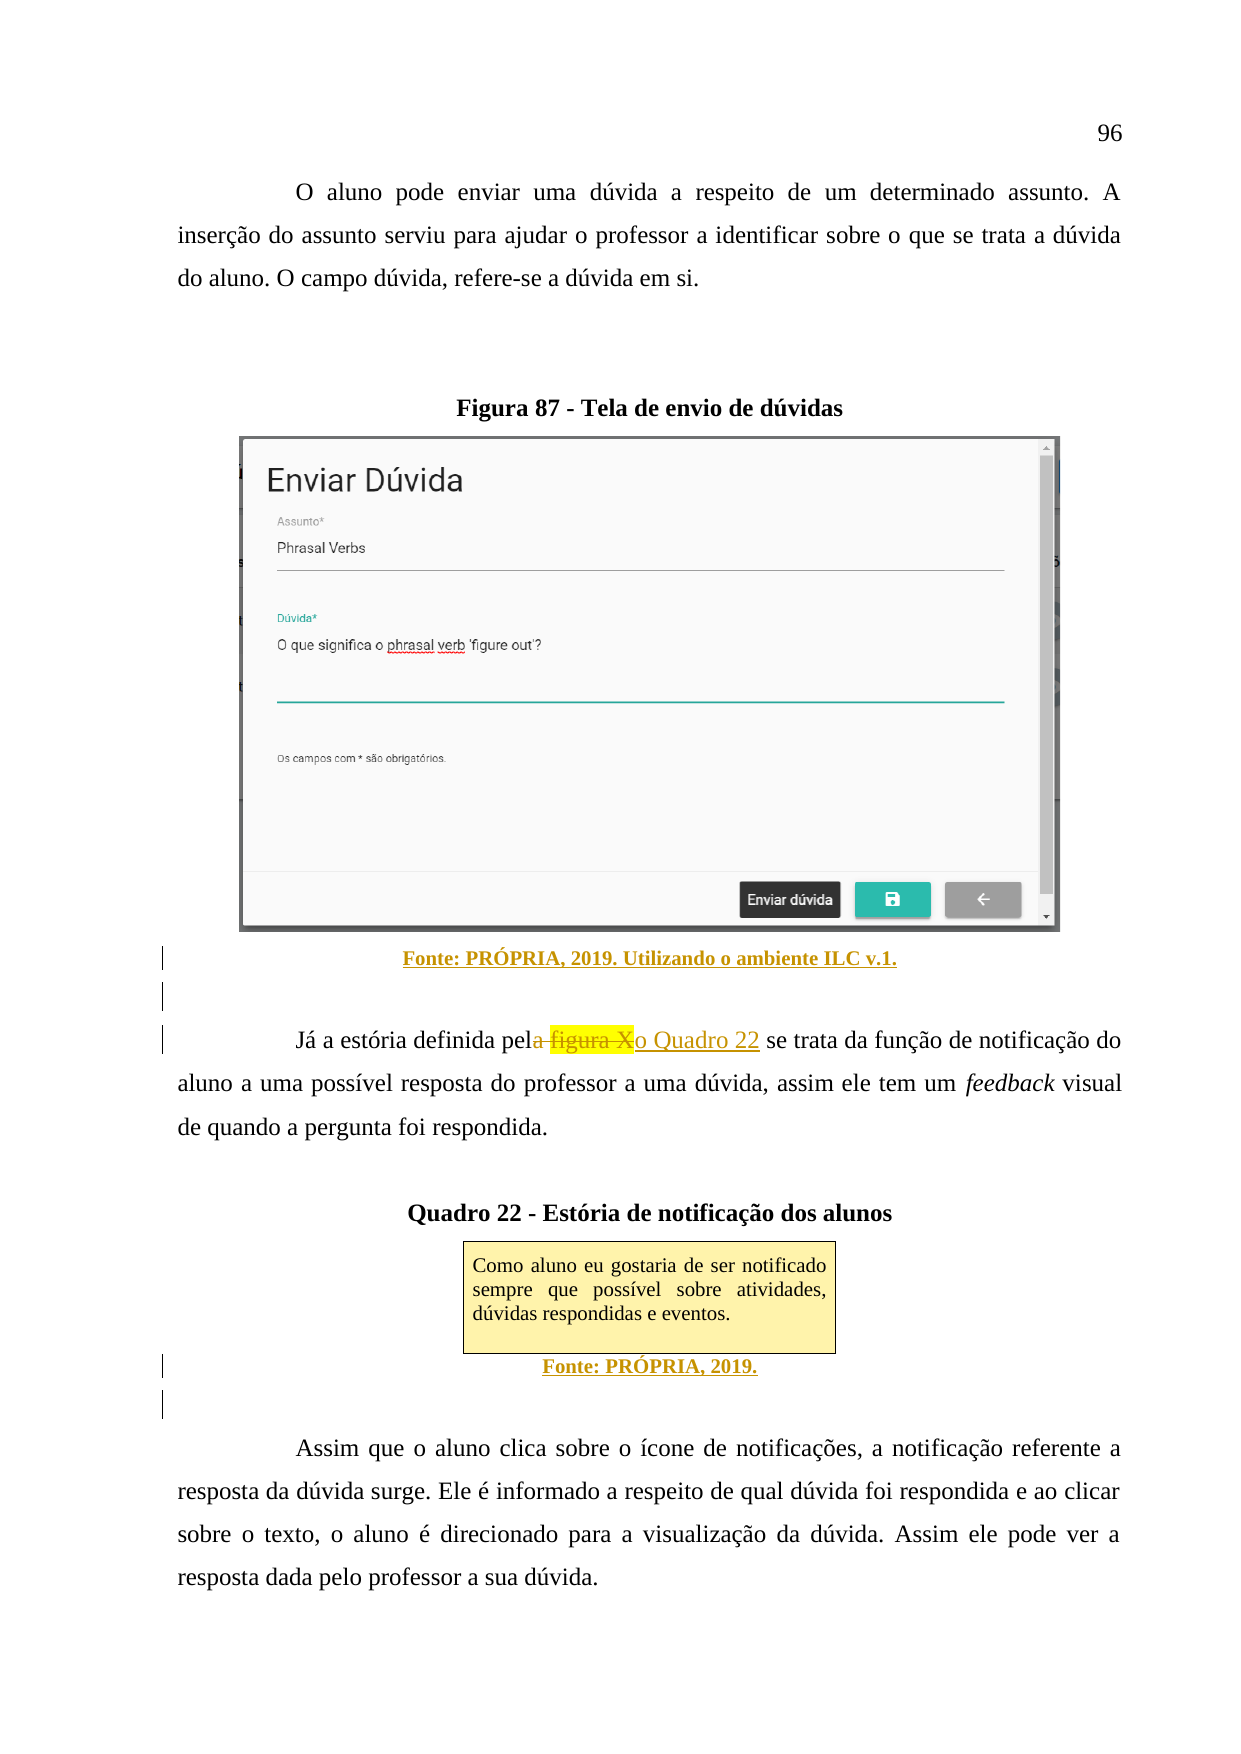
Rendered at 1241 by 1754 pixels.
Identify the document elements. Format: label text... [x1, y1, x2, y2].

text Quadro - Estória de notificação dos alunos [177, 1198, 1122, 1227]
text Como aluno eu gostaria de ser notificado sempre que possível sobre atividades, dúvidas respondidas e eventos. [464, 1242, 835, 1313]
text Já a estória definida pel se trata da função de notificação do aluno a uma possível resposta do professor a uma dúvida, assim ele tem um feedback visual de quando a pergunta foi respondida. [177, 1025, 1122, 1140]
picture [239, 436, 1061, 932]
text O aluno pode enviar uma dúvida a respeito de um determinado assunto. A inserção do assunto serviu para ajudar o professor a identificar sobre o que se trata a dúvida do aluno. O campo dúvida, refere-se a dúvida em si. [177, 177, 1122, 292]
text Figura - Tela de envio de dúvidas [177, 393, 1122, 422]
text Assim que o aluno clica sobre o ícone de notificações, a notificação referente a resposta da dúvida surge. Ele é informado a respeito de qual dúvida foi respondida e ao clicar sobre o texto, o aluno é direcionado para a visualização da dúvida. Assim ele pode ver a resposta dada pelo professor a sua dúvida. [177, 1433, 1122, 1591]
